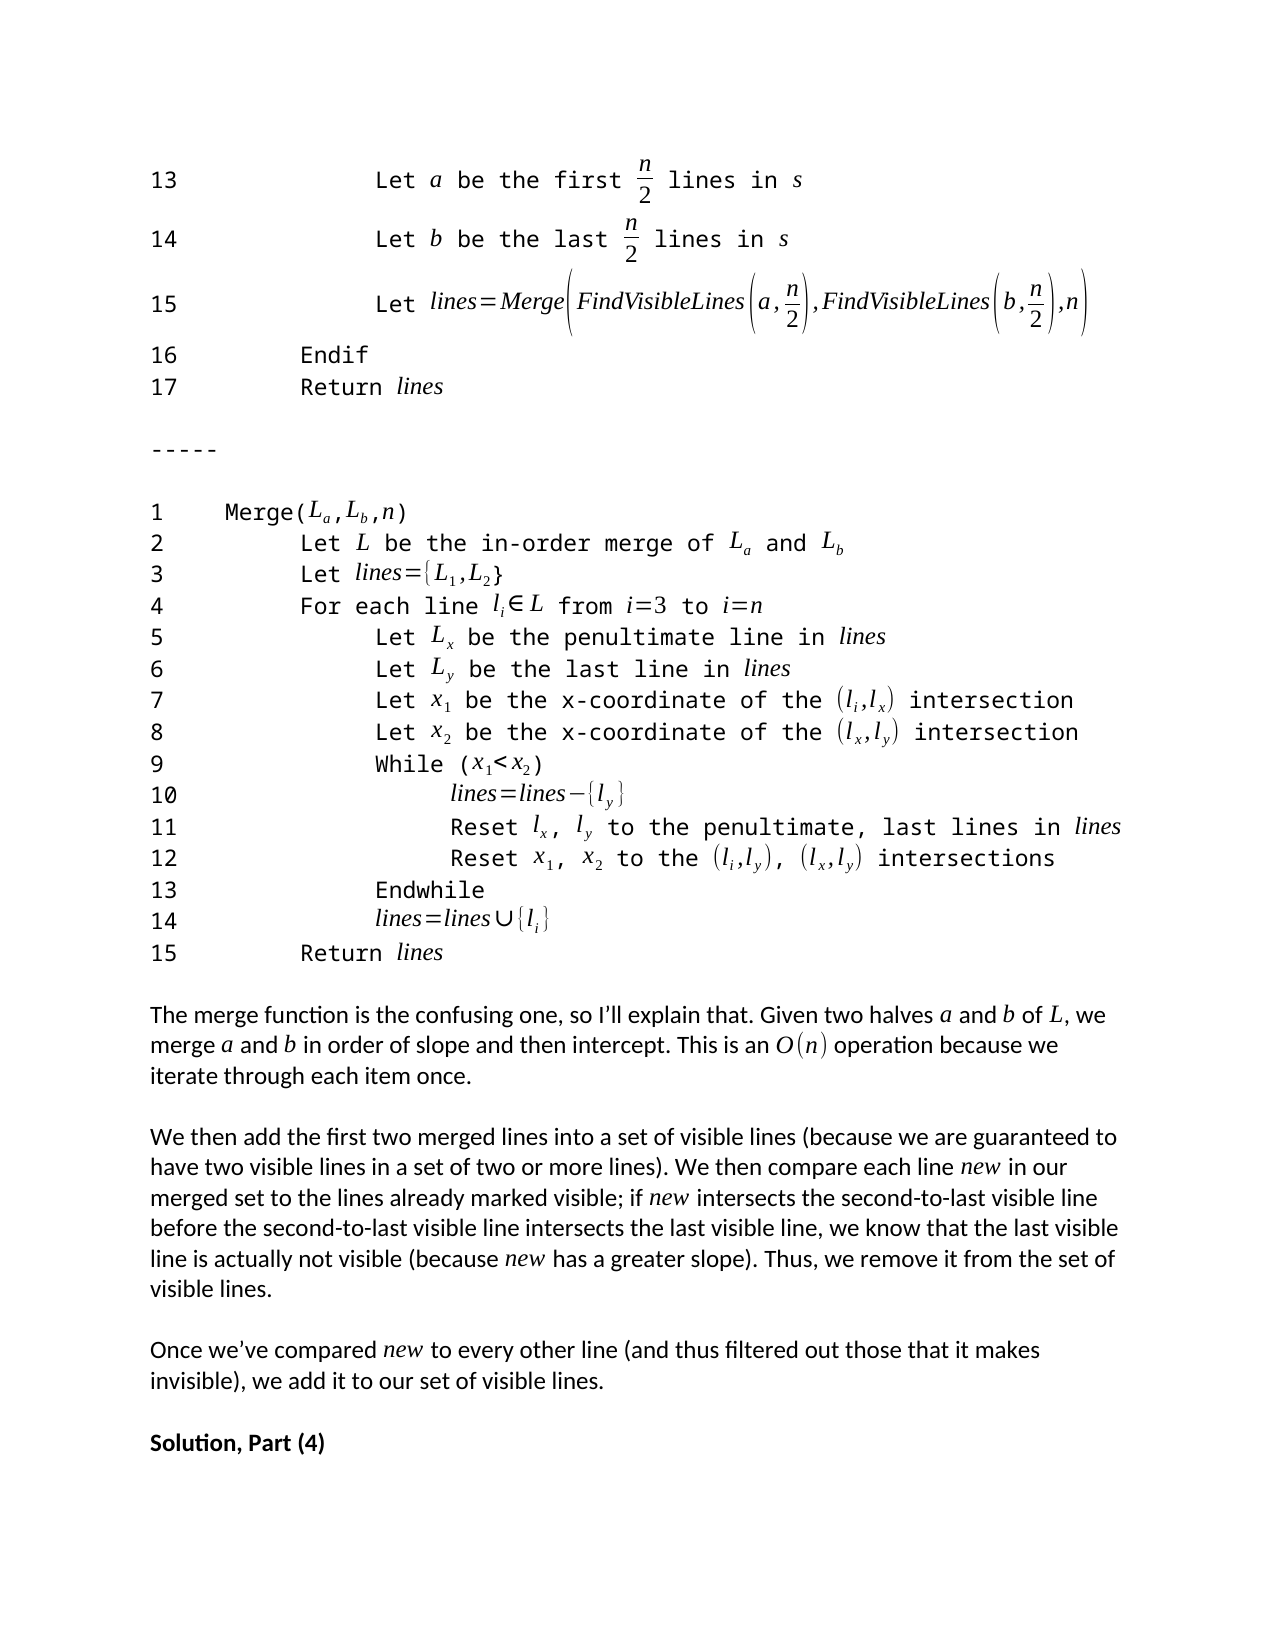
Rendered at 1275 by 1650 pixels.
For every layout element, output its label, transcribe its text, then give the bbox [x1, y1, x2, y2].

text 3 Let } [150, 558, 1125, 590]
text 13 Let be the first lines in [150, 150, 1125, 209]
text 5 Let be the penultimate line in [150, 621, 1125, 652]
text 2 Let be the in-order merge of and [150, 527, 1125, 558]
text 13 Endwhile [150, 874, 1125, 905]
text 12 Reset , to the , intersections [150, 842, 1125, 874]
text Solution, Part (4) [150, 1427, 1125, 1457]
text 11 Reset , to the penultimate, last lines in [150, 811, 1125, 842]
text 10 [150, 779, 1125, 811]
text 15 Let [150, 268, 1125, 339]
text 17 Return [150, 371, 1125, 402]
text 1 Merge(,,) [150, 496, 1125, 527]
text 9 While () [150, 748, 1125, 779]
text 7 Let be the x-coordinate of the intersection [150, 684, 1125, 716]
text 6 Let be the last line in [150, 652, 1125, 684]
text 8 Let be the x-coordinate of the intersection [150, 716, 1125, 748]
text We then add the first two merged lines into a set of visible lines (because we are guaranteed to have two visible lines in a set of two or more lines). We then compare each line in our merged set to the lines already marked visible; if intersects the second-to-last visible line before the second-to-last visible line intersects the last visible line, we know that the last visible line is actually not visible (because has a greater slope). Thus, we remove it from the set of visible lines. [150, 1121, 1125, 1304]
text 16 Endif [150, 339, 1125, 371]
text 14 [150, 905, 1125, 936]
text 14 Let be the last lines in [150, 209, 1125, 268]
text 4 For each line from to [150, 590, 1125, 621]
text ----- [150, 433, 1125, 464]
text Once we’ve compared to every other line (and thus filtered out those that it makes invisible), we add it to our set of visible lines. [150, 1335, 1125, 1396]
text 15 Return [150, 936, 1125, 968]
text The merge function is the confusing one, so I’ll explain that. Given two halves and of , we merge and in order of slope and then intercept. This is an operation because we iterate through each item once. [150, 999, 1125, 1091]
